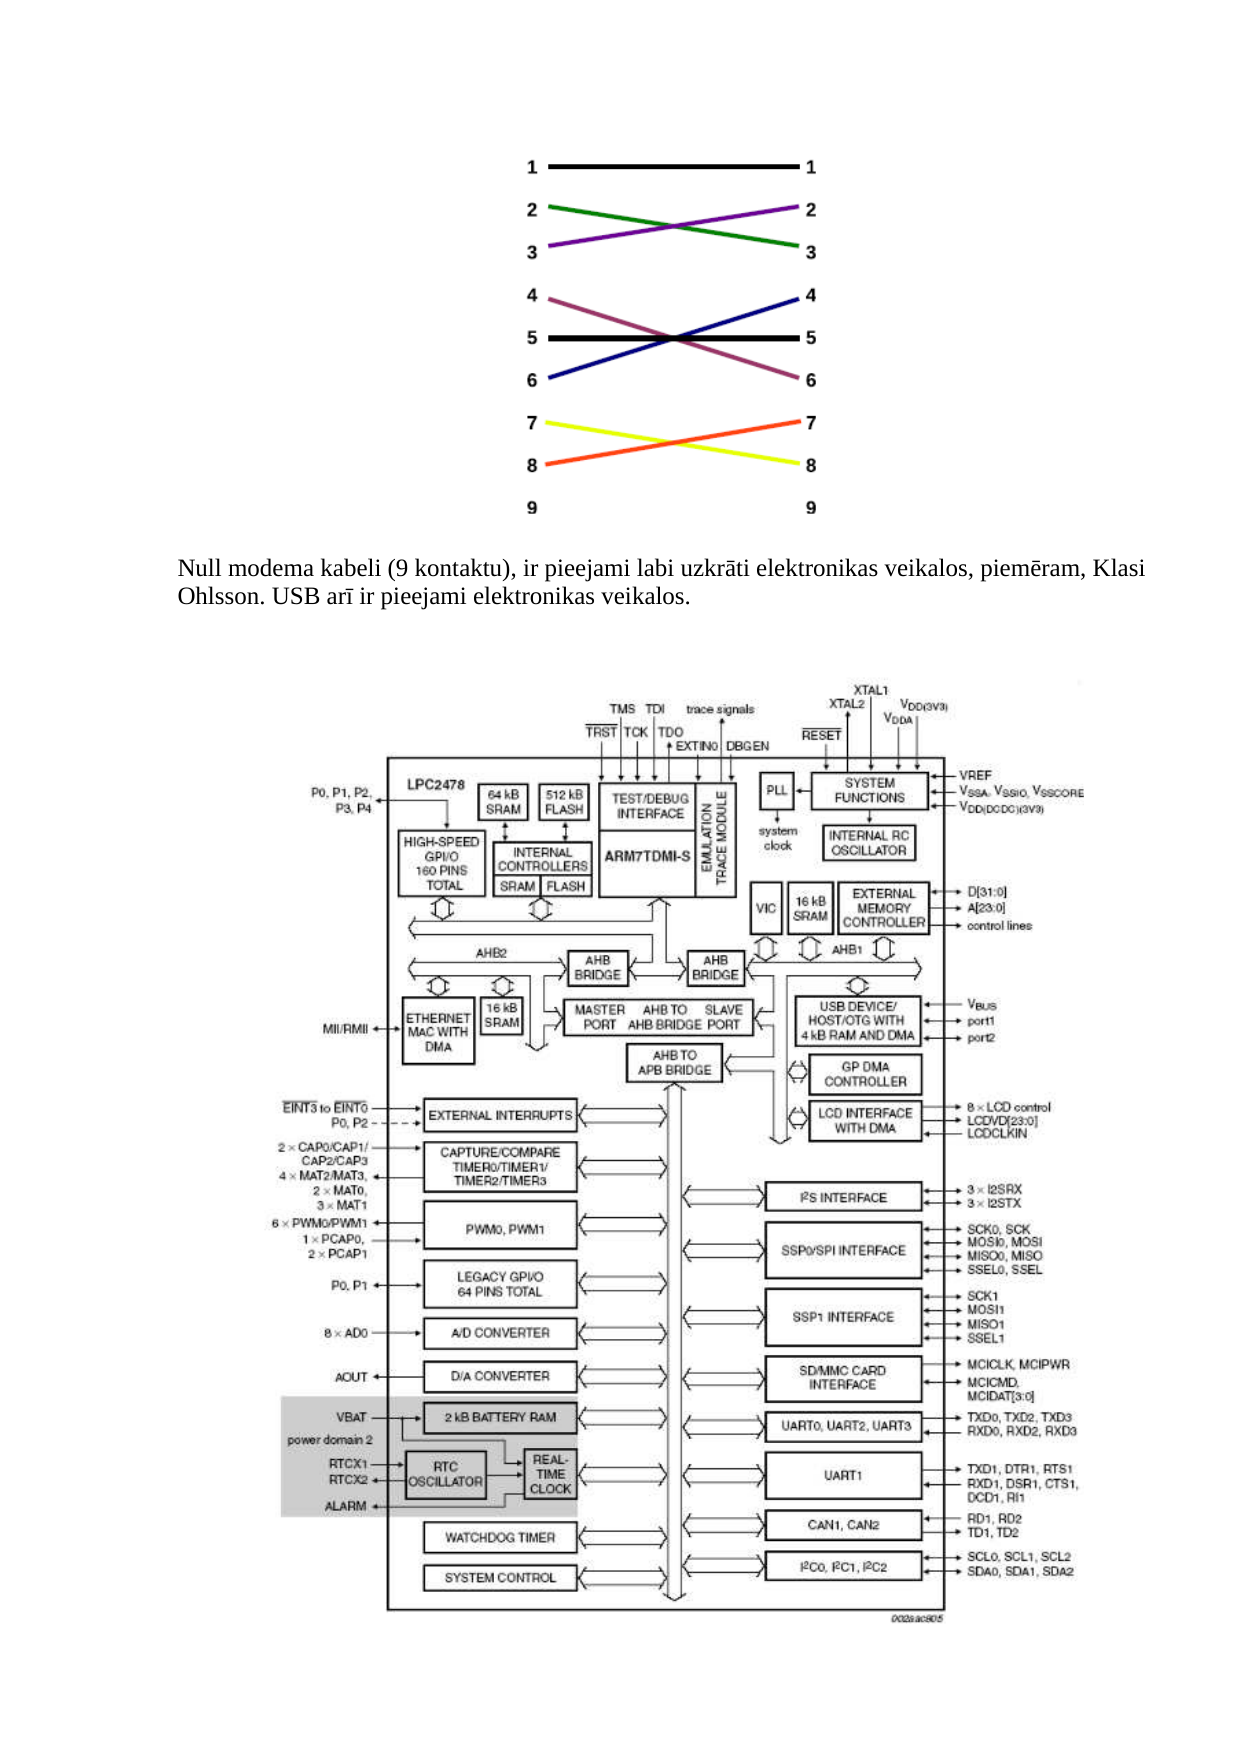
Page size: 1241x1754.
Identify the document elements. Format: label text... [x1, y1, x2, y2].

text Null modema kabeli (9 kontaktu), ir pieejami labi uzkrāti elektronikas veikalos, piemēram, Klasi Ohlsson. USB arī ir pieejami elektronikas veikalos. [177, 553, 1152, 610]
